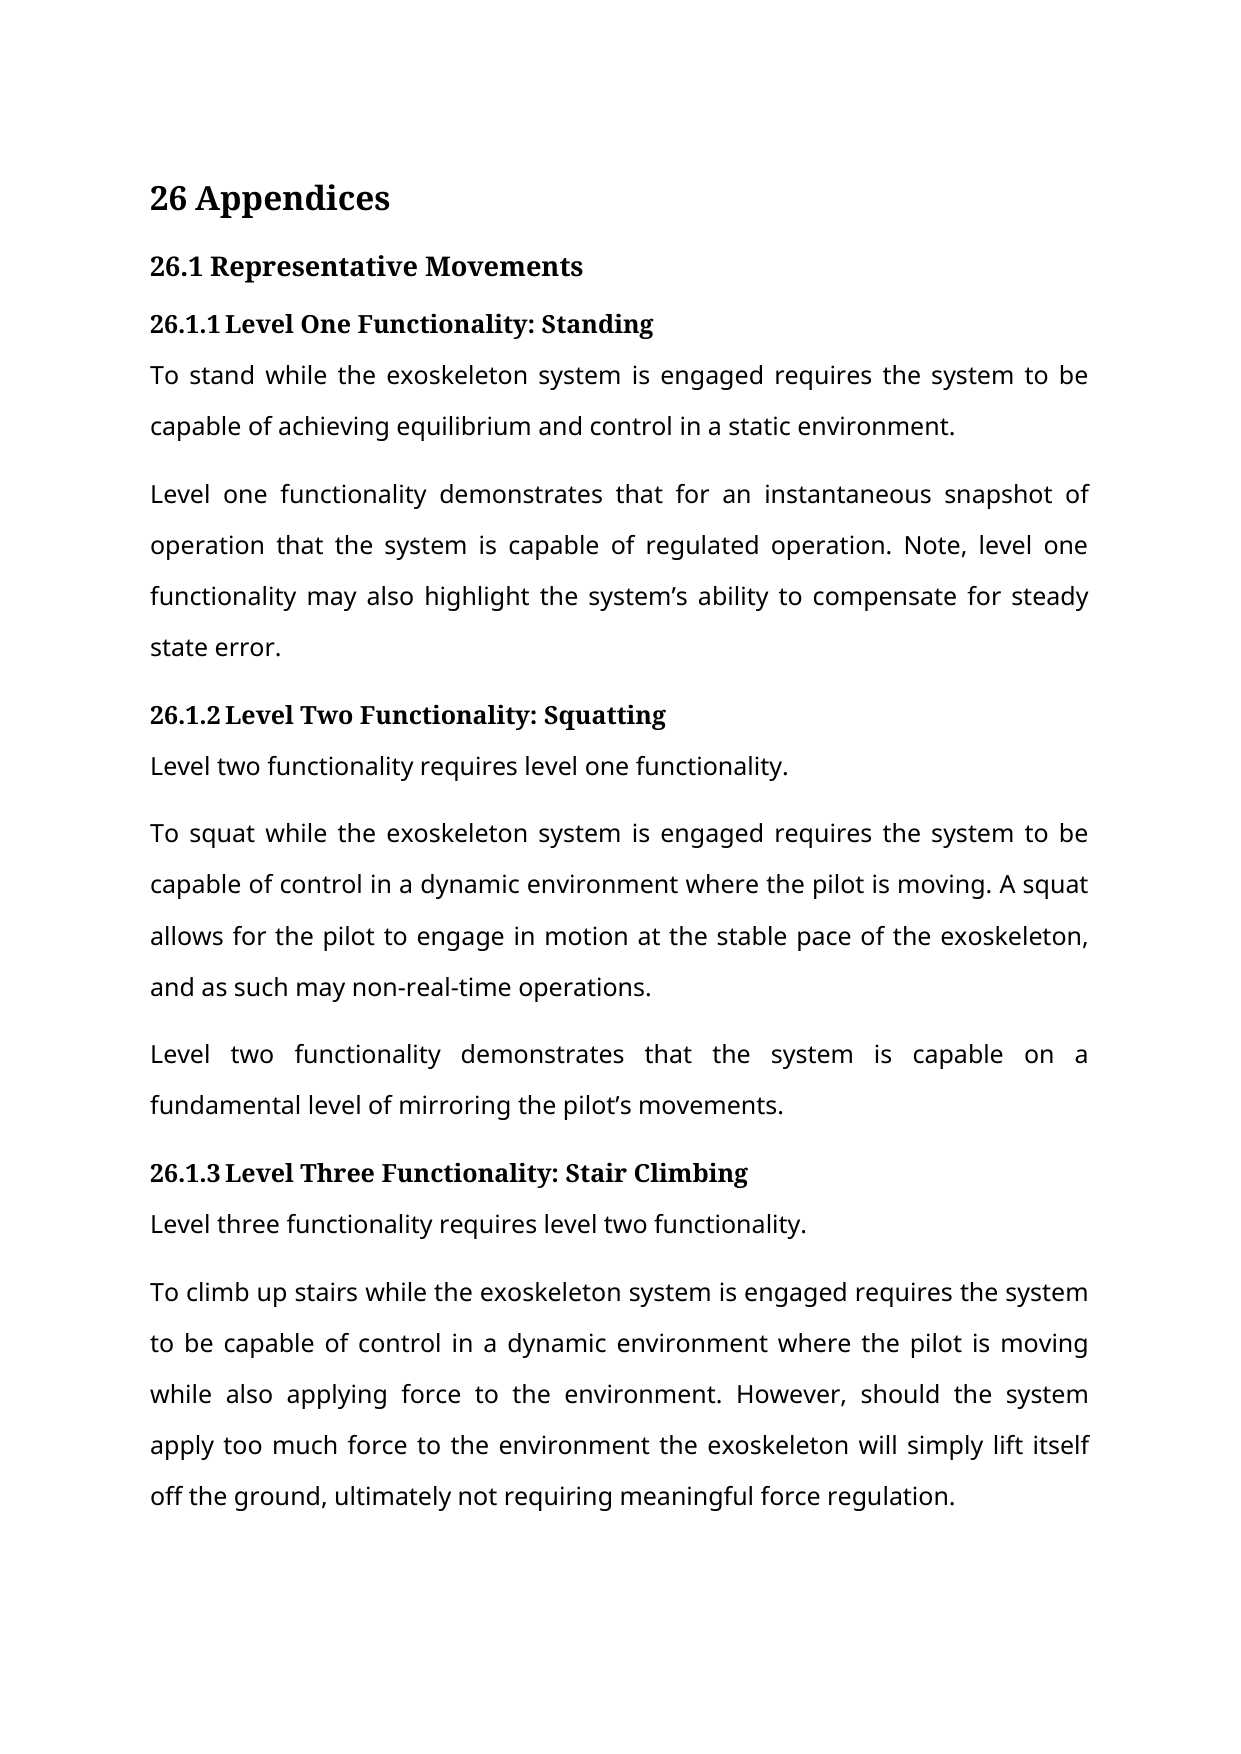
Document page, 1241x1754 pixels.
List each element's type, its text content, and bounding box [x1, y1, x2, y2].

subtitle Representative Movements [150, 247, 1090, 284]
subtitle Level Two Functionality: Squatting [150, 697, 1090, 731]
text Level two functionality demonstrates that the system is capable on a fundamental level of mirroring the pilot’s movements. [150, 1037, 1090, 1122]
text To squat while the exoskeleton system is engaged requires the system to be capable of control in a dynamic environment where the pilot is moving. A squat allows for the pilot to engage in motion at the stable pace of the exoskeleton, and as such may non-real-time operations. [150, 816, 1090, 1003]
subtitle Level One Functionality: Standing [150, 307, 1090, 341]
text To stand while the exoskeleton system is engaged requires the system to be capable of achieving equilibrium and control in a static environment. [150, 358, 1090, 443]
text Level one functionality demonstrates that for an instantaneous snapshot of operation that the system is capable of regulated operation. Note, level one functionality may also highlight the system’s ability to compensate for steady state error. [150, 477, 1090, 664]
text Level two functionality requires level one functionality. [150, 748, 1090, 782]
subtitle Appendices [150, 175, 1090, 220]
text To climb up stairs while the exoskeleton system is engaged requires the system to be capable of control in a dynamic environment where the pilot is moving while also applying force to the environment. However, should the system apply too much force to the environment the exoskeleton will simply lift itself off the ground, ultimately not requiring meaningful force regulation. [150, 1274, 1090, 1513]
subtitle Level Three Functionality: Stair Climbing [150, 1156, 1090, 1190]
text Level three functionality requires level two functionality. [150, 1207, 1090, 1241]
